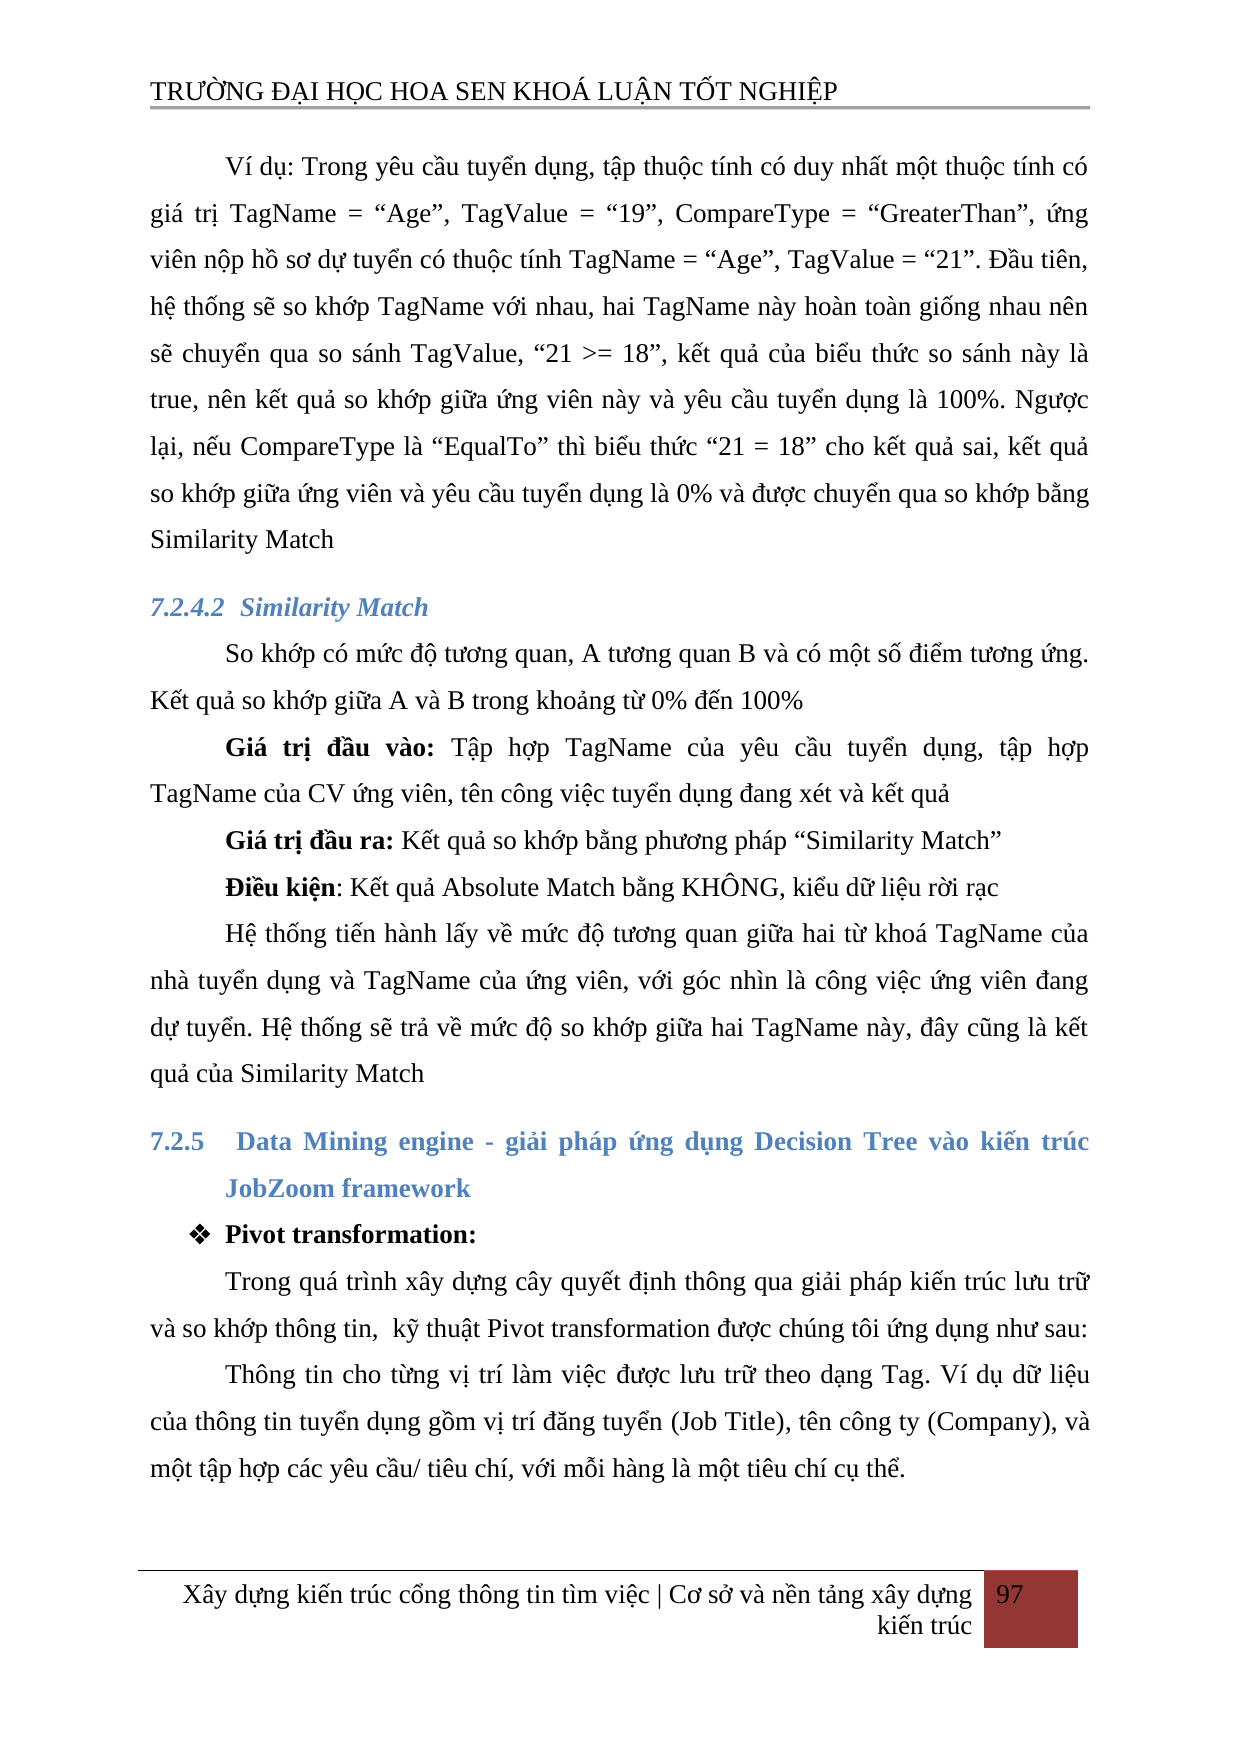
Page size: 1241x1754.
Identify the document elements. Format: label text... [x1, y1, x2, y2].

text Thông tin cho từng vị trí làm việc được lưu trữ theo dạng Tag. Ví dụ dữ liệu của thông tin tuyển dụng gồm vị trí đăng tuyển (Job Title), tên công ty (Company), và một tập hợp các yêu cầu/ tiêu chí, với mỗi hàng là một tiêu chí cụ thể. [150, 1358, 1090, 1483]
list Hệ thống tiến hành lấy về mức độ tương quan giữa hai từ khoá TagName của nhà tuyển dụng và TagName của ứng viên, với góc nhìn là công việc ứng viên đang dự tuyển. Hệ thống sẽ trả về mức độ so khớp giữa hai TagName này, đây cũng là kết quả của Similarity Match [150, 917, 1090, 1089]
text So khớp có mức độ tương quan, A tương quan B và có một số điểm tương ứng. Kết quả so khớp giữa A và B trong khoảng từ 0% đến 100% [150, 637, 1090, 715]
list Pivot transformation: [187, 1218, 1090, 1249]
text Giá trị đầu vào: Tập hợp TagName của yêu cầu tuyển dụng, tập hợp TagName của CV ứng viên, tên công việc tuyển dụng đang xét và kết quả [150, 731, 1090, 809]
list Điều kiện: Kết quả Absolute Match bằng KHÔNG, kiểu dữ liệu rời rạc [150, 871, 1090, 902]
text Giá trị đầu ra: Kết quả so khớp bằng phương pháp “Similarity Match” [150, 824, 1090, 855]
subtitle Data Mining engine - giải pháp ứng dụng Decision Tree vào kiến trúc JobZoom framework [150, 1125, 1090, 1203]
text Ví dụ: Trong yêu cầu tuyển dụng, tập thuộc tính có duy nhất một thuộc tính có giá trị TagName = “Age”, TagValue = “19”, CompareType = “GreaterThan”, ứng viên nộp hồ sơ dự tuyển có thuộc tính TagName = “Age”, TagValue = “21”. Đầu tiên, hệ thống sẽ so khớp TagName với nhau, hai TagName này hoàn toàn giống nhau nên sẽ chuyển qua so sánh TagValue, “21 >= 18”, kết quả của biểu thức so sánh này là true, nên kết quả so khớp giữa ứng viên này và yêu cầu tuyển dụng là 100%. Ngược lại, nếu CompareType là “EqualTo” thì biểu thức “21 = 18” cho kết quả sai, kết quả so khớp giữa ứng viên và yêu cầu tuyển dụng là 0% và được chuyển qua so khớp bằng Similarity Match [150, 150, 1090, 554]
subtitle Similarity Match [150, 591, 1090, 622]
text Trong quá trình xây dựng cây quyết định thông qua giải pháp kiến trúc lưu trữ và so khớp thông tin, kỹ thuật Pivot transformation được chúng tôi ứng dụng như sau: [150, 1265, 1090, 1343]
